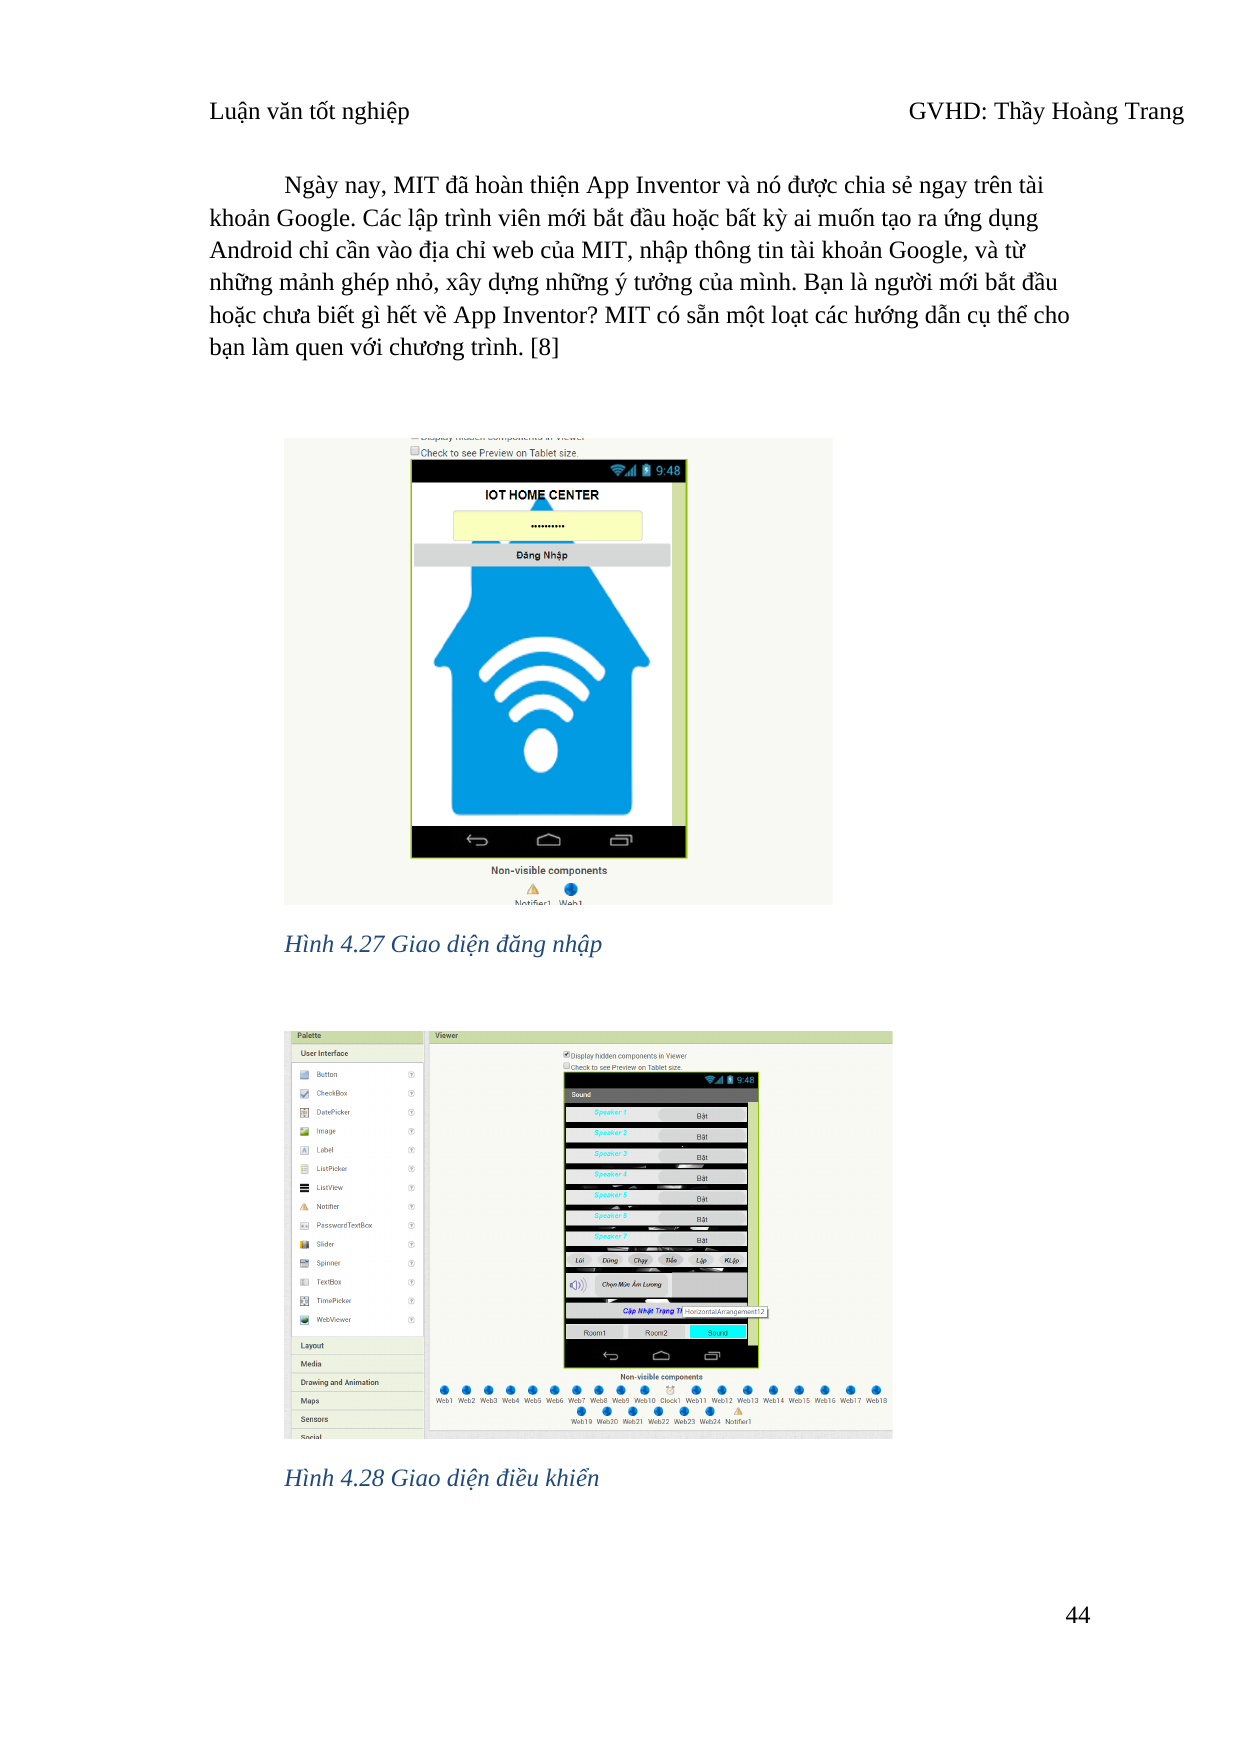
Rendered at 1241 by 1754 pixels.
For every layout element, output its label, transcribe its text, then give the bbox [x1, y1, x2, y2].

picture [284, 438, 833, 905]
text Ngày nay, MIT đã hoàn thiện App Inventor và nó được chia sẻ ngay trên tài khoản Google. Các lập trình viên mới bắt đầu hoặc bất kỳ ai muốn tạo ra ứng dụng Android chỉ cần vào địa chỉ web của MIT, nhập thông tin tài khoản Google, và từ những mảnh ghép nhỏ, xây dựng những ý tưởng của mình. Bạn là người mới bắt đầu hoặc chưa biết gì hết về App Inventor? MIT có sẵn một loạt các hướng dẫn cụ thể cho bạn làm quen với chương trình. [209, 170, 1090, 361]
picture [284, 1031, 893, 1439]
